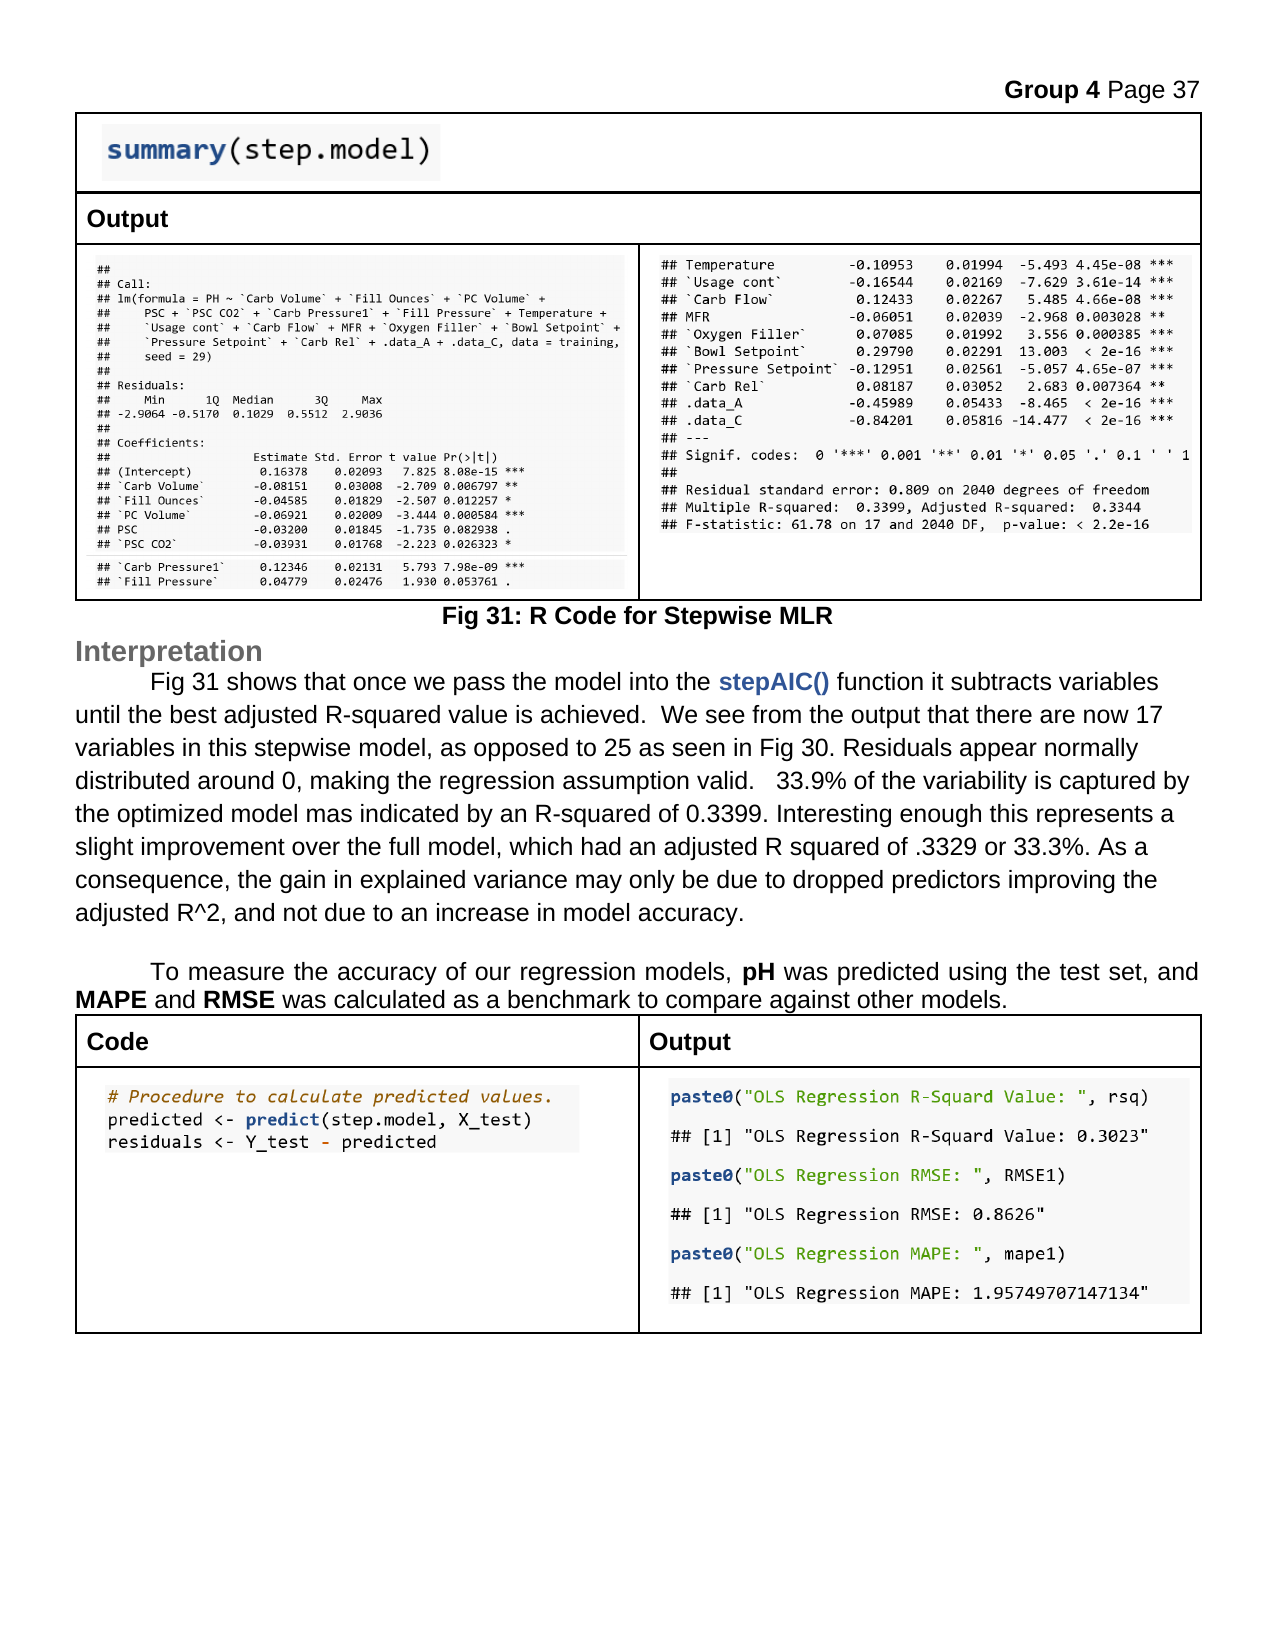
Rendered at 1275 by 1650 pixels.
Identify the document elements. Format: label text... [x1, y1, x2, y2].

picture [648, 255, 1192, 544]
text Fig 31: R Code for Stepwise MLR [75, 601, 1200, 629]
subtitle Interpretation [75, 634, 1200, 667]
table_header Code [77, 1016, 638, 1066]
table_cell [77, 245, 638, 599]
picture [86, 255, 628, 589]
picture [648, 1078, 1190, 1322]
table_header Output [640, 1016, 1200, 1066]
text To measure the accuracy of our regression models, pH was predicted using the test set, and MAPE and RMSE was calculated as a benchmark to compare against other models. [75, 956, 1200, 1014]
table_cell [77, 1068, 638, 1332]
picture [86, 1078, 580, 1158]
table_cell [77, 114, 1200, 191]
table_cell Output [77, 194, 1200, 243]
table_cell [640, 245, 1200, 599]
table_cell [640, 1068, 1200, 1332]
picture [86, 124, 441, 181]
text Fig 31 shows that once we pass the model into the stepAIC() function it subtracts variables until the best adjusted R-squared value is achieved. We see from the output that there are now 17 variables in this stepwise model, as opposed to 25 as seen in Fig 30. Residuals appear normally distributed around 0, making the regression assumption valid. 33.9% of the variability is captured by the optimized model mas indicated by an R-squared of 0.3399. Interesting enough this represents a slight improvement over the full model, which had an adjusted R squared of .3329 or 33.3%. As a consequence, the gain in explained variance may only be due to dropped predictors improving the adjusted R^2, and not due to an increase in model accuracy. [75, 667, 1200, 927]
